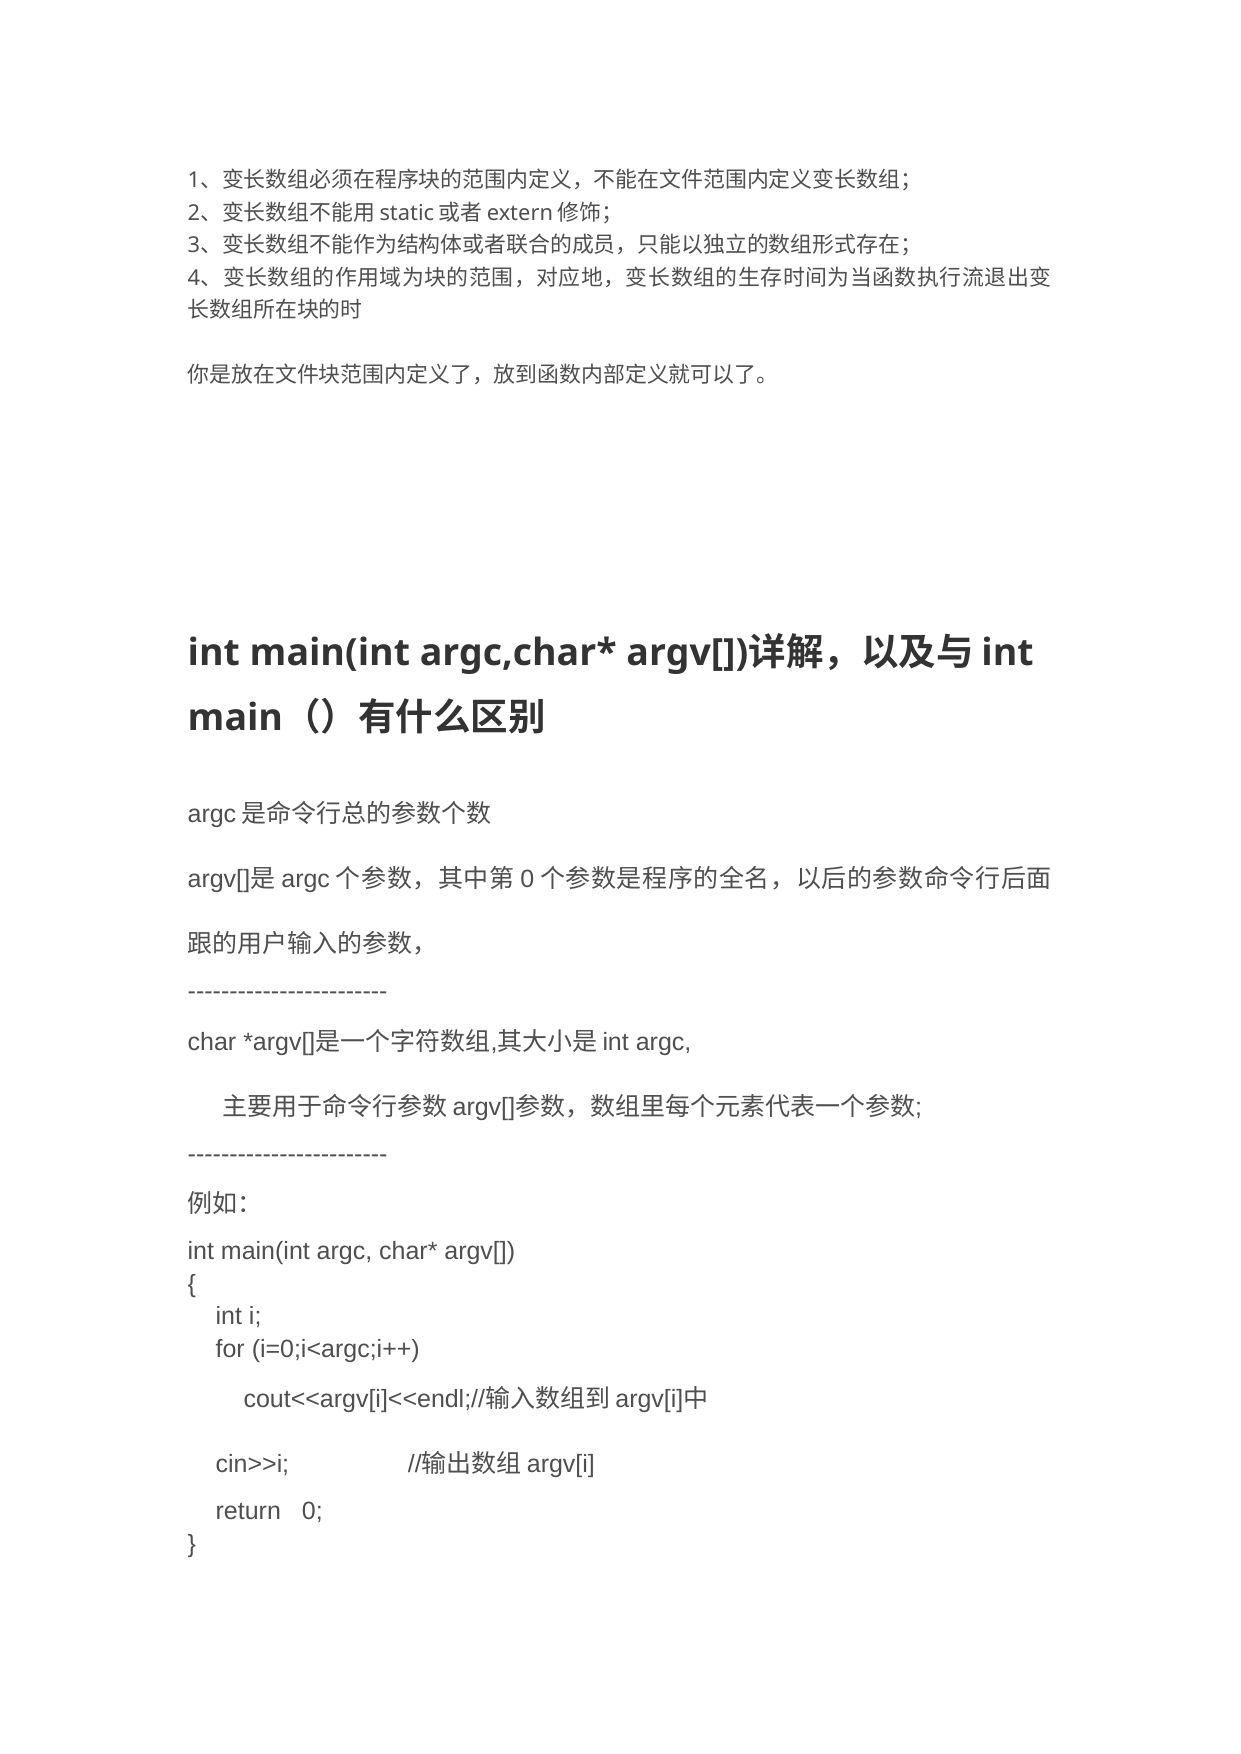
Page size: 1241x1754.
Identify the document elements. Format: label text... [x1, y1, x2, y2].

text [187, 162, 1053, 280]
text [187, 779, 1053, 1559]
text int main(int argc,char* argv[])详解，以及与int main（）有什么区别 [187, 617, 1053, 747]
